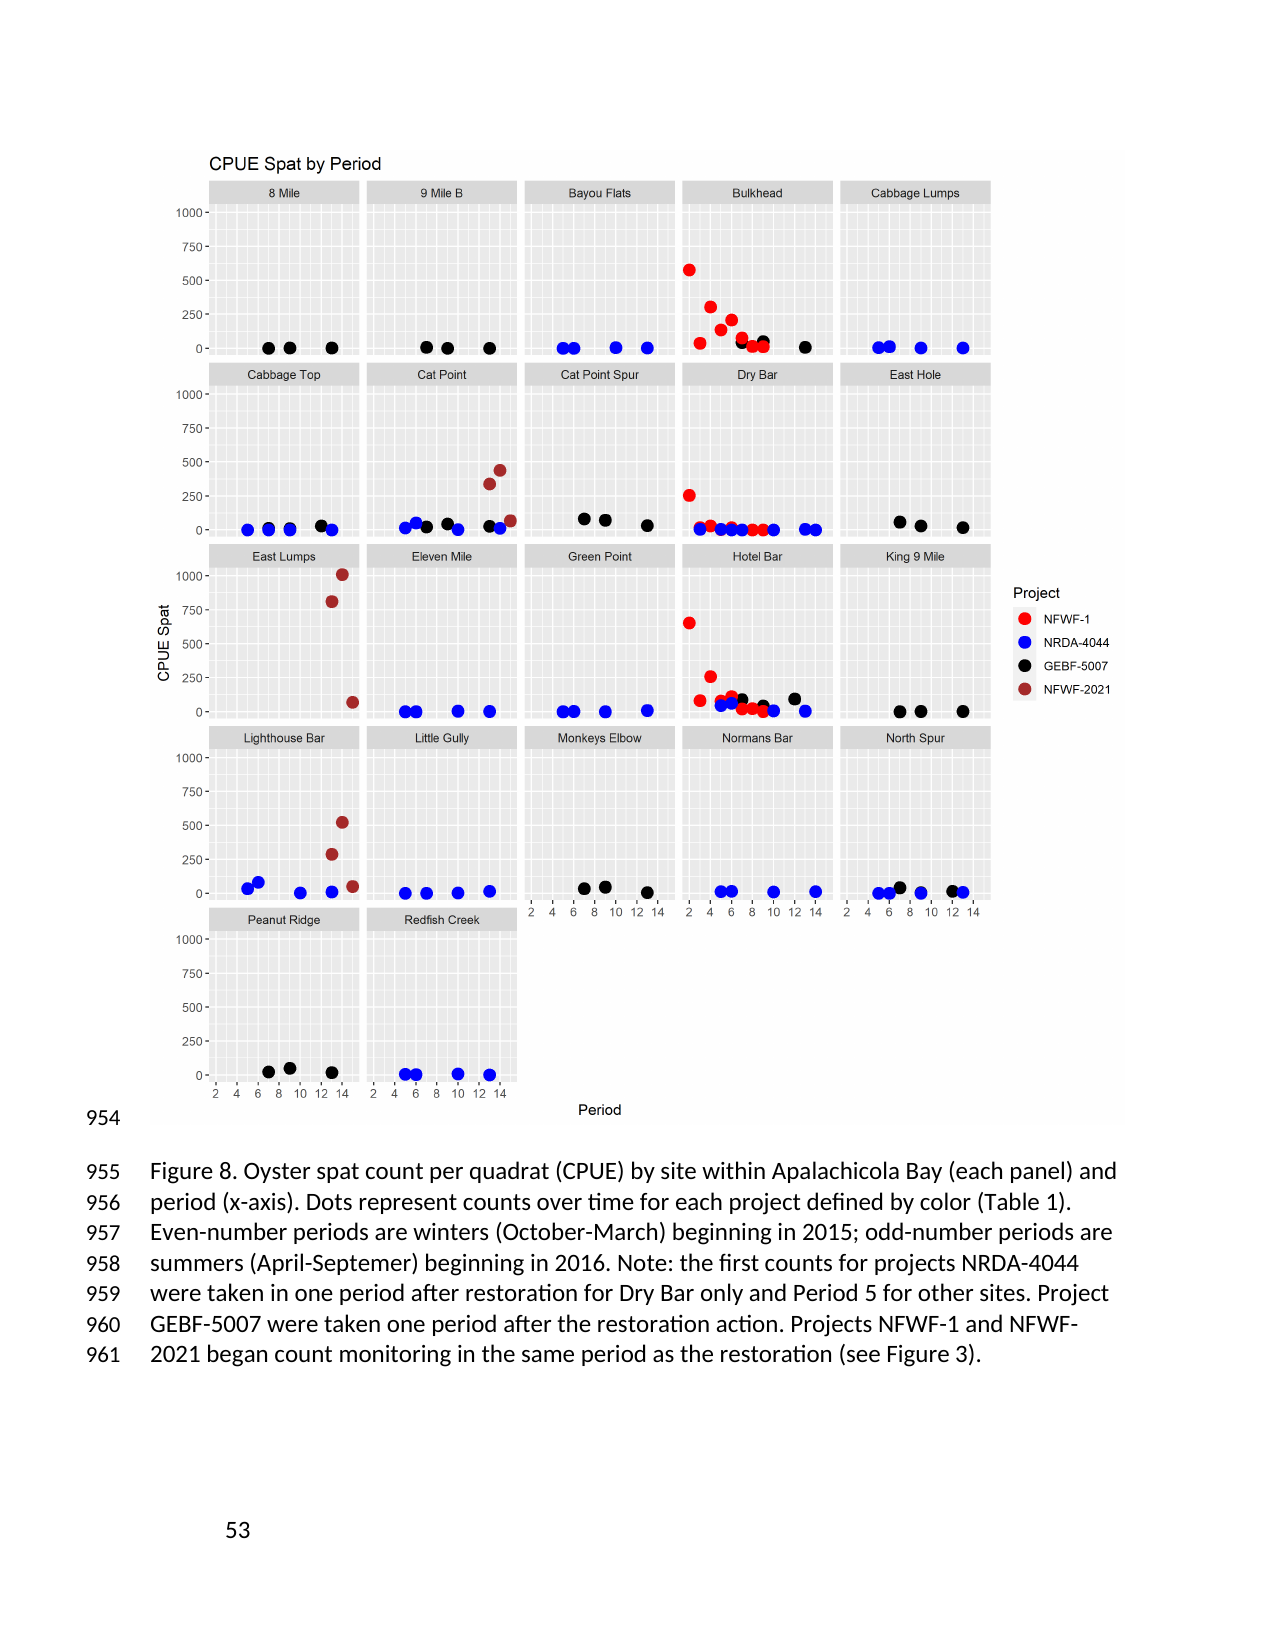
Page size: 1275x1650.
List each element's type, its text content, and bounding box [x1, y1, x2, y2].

text Figure 8. Oyster spat count per quadrat (CPUE) by site within Apalachicola Bay (each panel) and period (x-axis). Dots represent counts over time for each project defined by color (Table 1). Even-number periods are winters (October-March) beginning in 2015; odd-number periods are summers (April-Septemer) beginning in 2016. Note: the first counts for projects NRDA-4044 were taken in one period after restoration for Dry Bar only and Period 5 for other sites. Project GEBF-5007 were taken one period after the restoration action. Projects NFWF-1 and NFWF-2021 began count monitoring in the same period as the restoration (see Figure 3). [150, 1156, 1125, 1369]
picture [150, 150, 1125, 1125]
